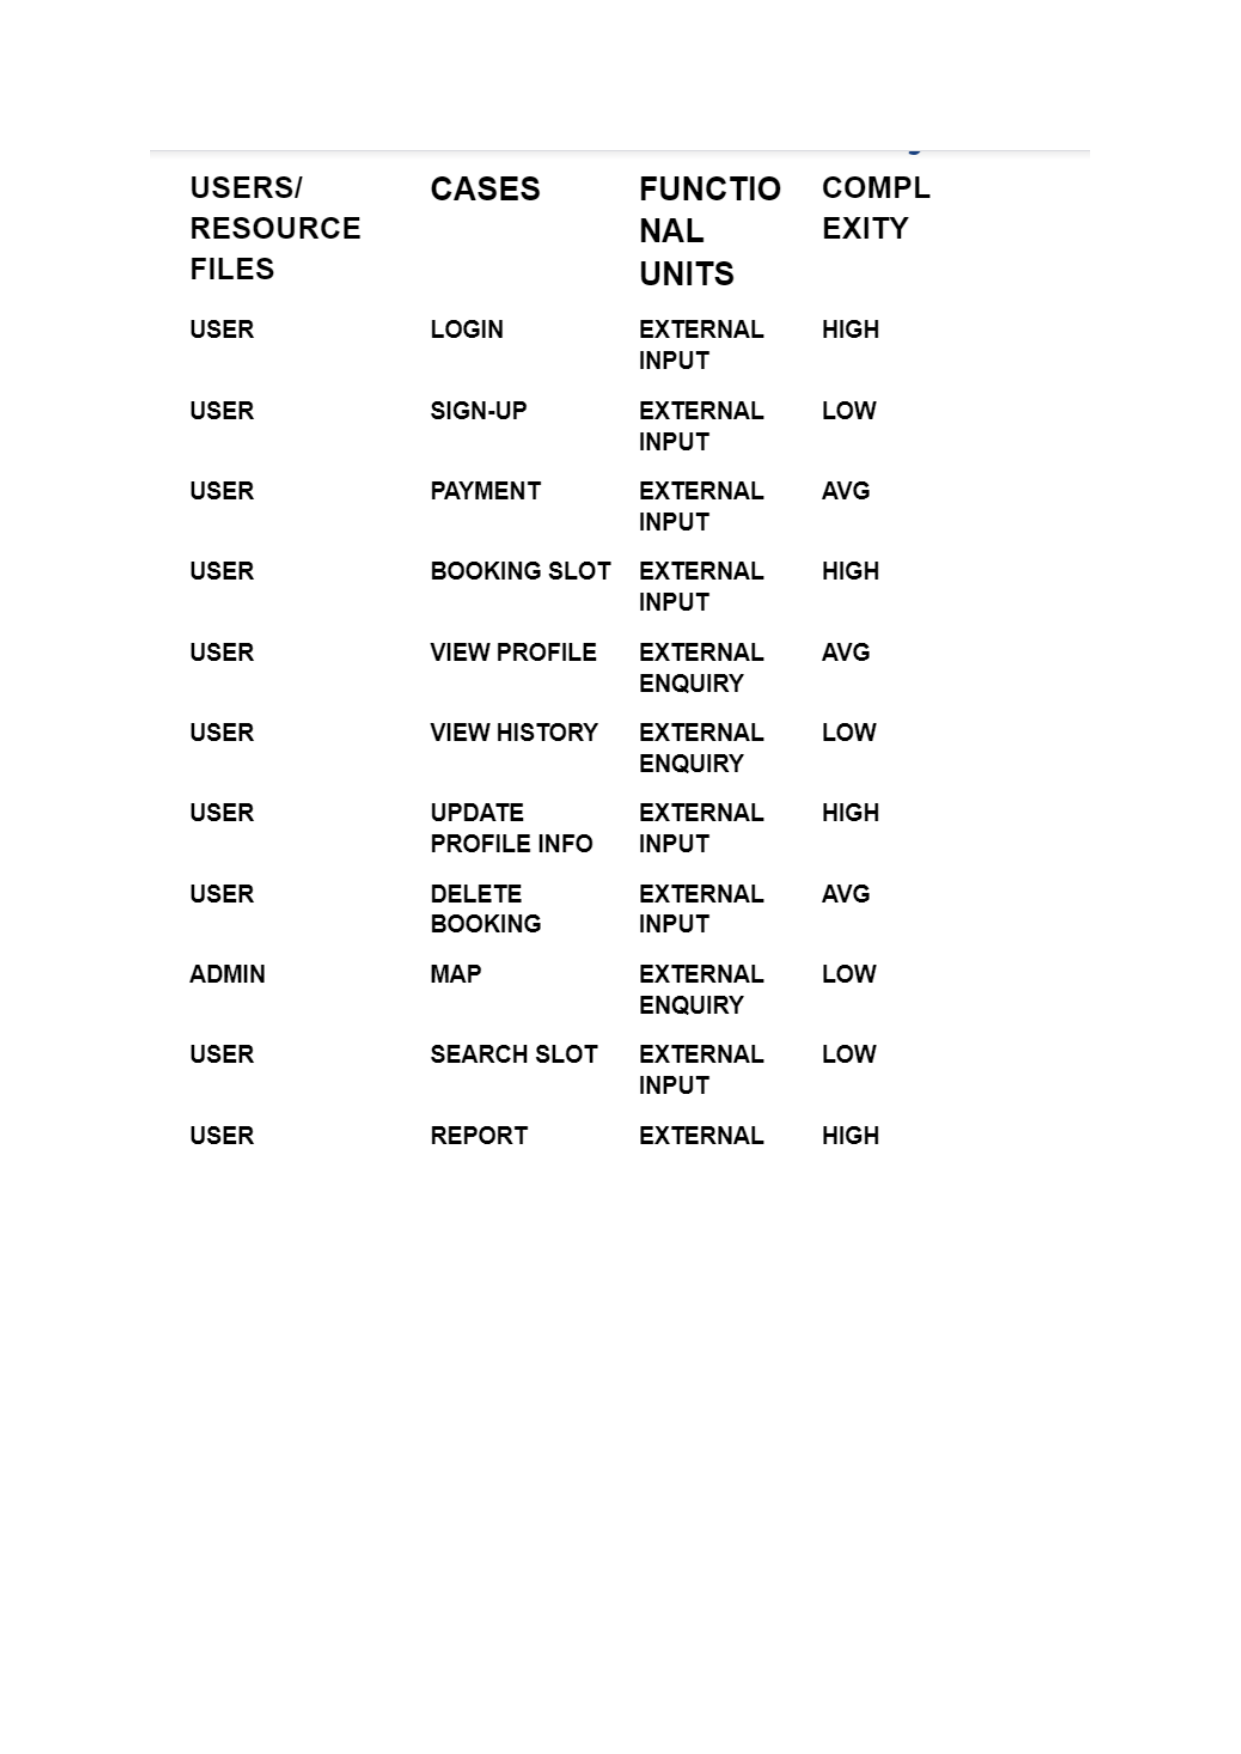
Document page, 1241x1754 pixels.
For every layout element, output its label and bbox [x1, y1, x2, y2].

picture [150, 150, 1091, 1149]
